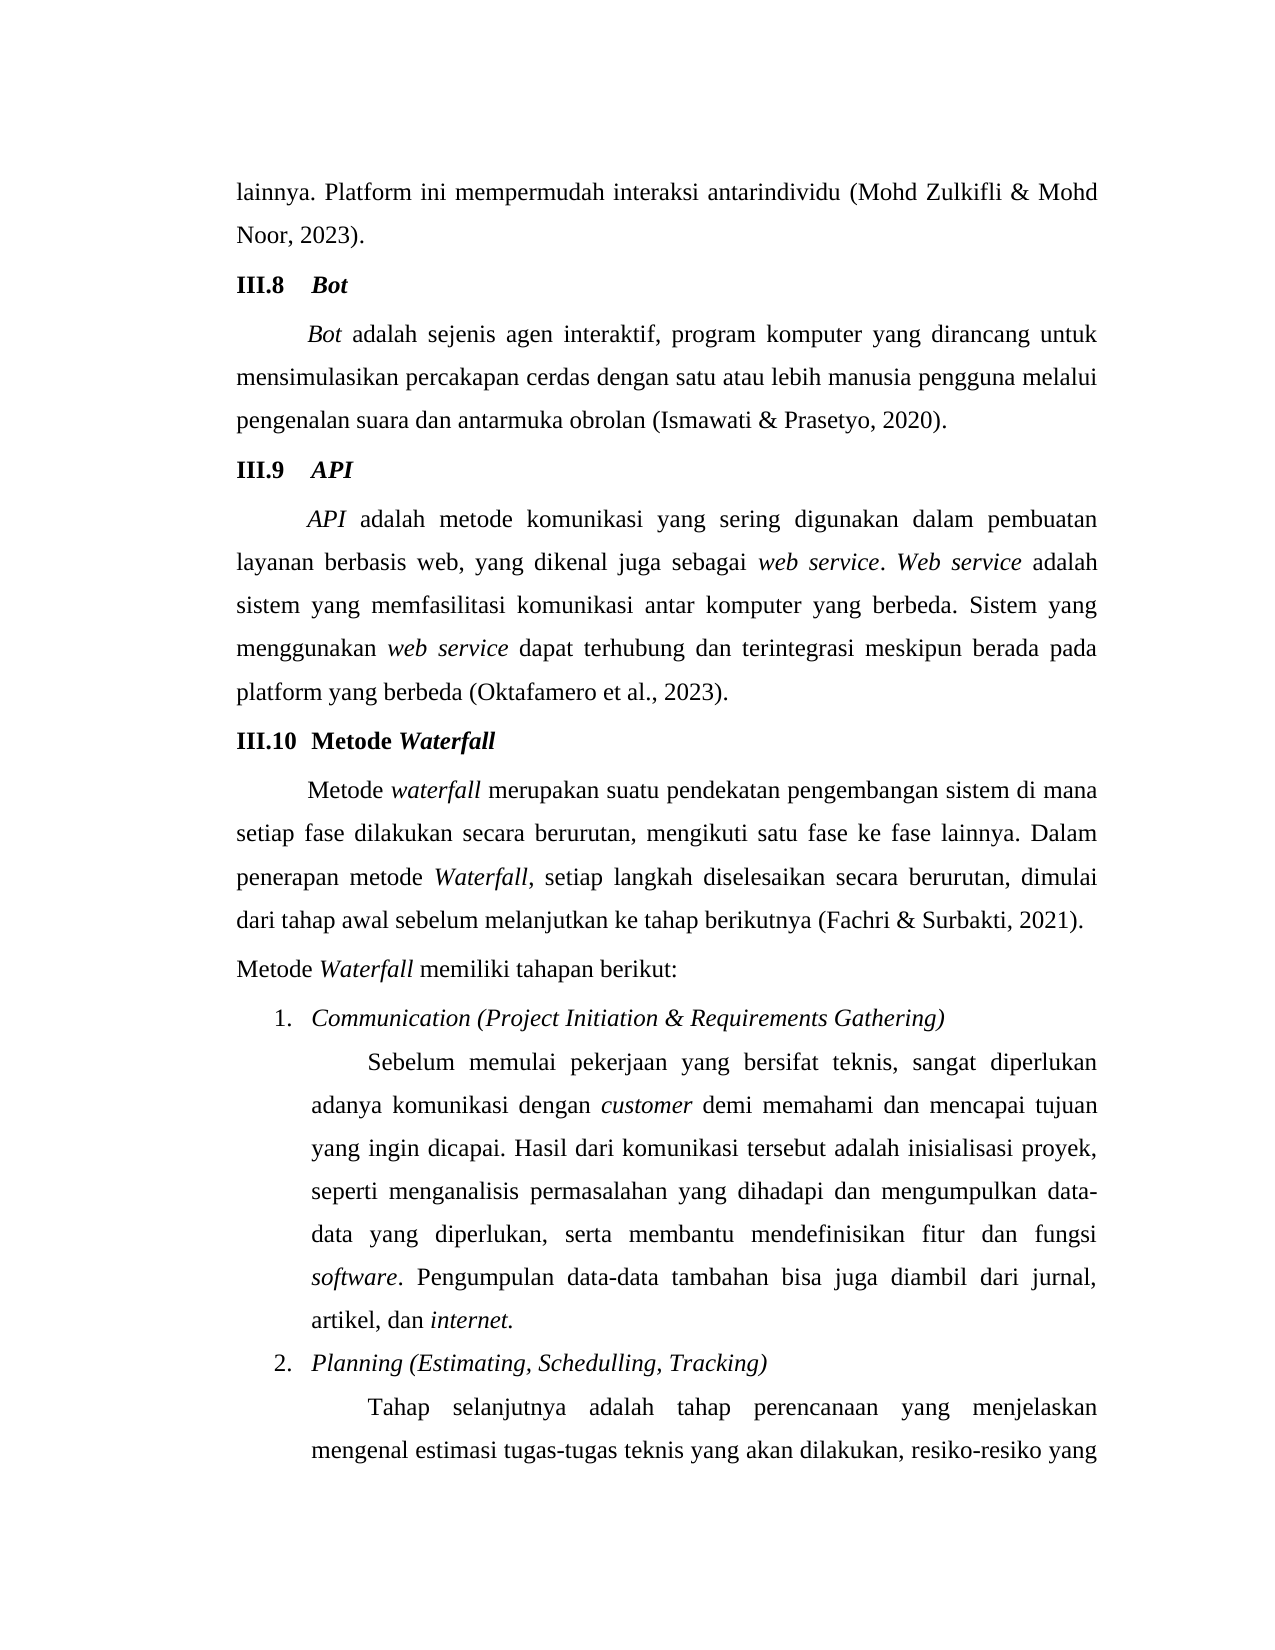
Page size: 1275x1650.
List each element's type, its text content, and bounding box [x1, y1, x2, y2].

text Metode waterfall merupakan suatu pendekatan pengembangan sistem di mana setiap fase dilakukan secara berurutan, mengikuti satu fase ke fase lainnya. Dalam penerapan metode Waterfall, setiap langkah diselesaikan secara berurutan, dimulai dari tahap awal sebelum melanjutkan ke tahap berikutnya (Fachri & Surbakti, 2021). [236, 775, 1098, 933]
text Metode Waterfall memiliki tahapan berikut: [236, 954, 1098, 983]
subtitle Bot [236, 270, 1098, 298]
list Communication (Project Initiation & Requirements Gathering) [274, 1003, 1098, 1032]
list Planning (Estimating, Schedulling, Tracking) [274, 1348, 1098, 1377]
text API adalah metode komunikasi yang sering digunakan dalam pembuatan layanan berbasis web, yang dikenal juga sebagai web service. Web service adalah sistem yang memfasilitasi komunikasi antar komputer yang berbeda. Sistem yang menggunakan web service dapat terhubung dan terintegrasi meskipun berada pada platform yang berbeda (Oktafamero et al., 2023). [236, 504, 1098, 705]
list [311, 1392, 1098, 1463]
subtitle Metode Waterfall [236, 726, 1098, 755]
text Bot adalah sejenis agen interaktif, program komputer yang dirancang untuk mensimulasikan percakapan cerdas dengan satu atau lebih manusia pengguna melalui pengenalan suara dan antarmuka obrolan (Ismawati & Prasetyo, 2020). [236, 319, 1098, 434]
list Sebelum memulai pekerjaan yang bersifat teknis, sangat diperlukan adanya komunikasi dengan customer demi memahami dan mencapai tujuan yang ingin dicapai. Hasil dari komunikasi tersebut adalah inisialisasi proyek, seperti menganalisis permasalahan yang dihadapi dan mengumpulkan data-data yang diperlukan, serta membantu mendefinisikan fitur dan fungsi software. Pengumpulan data-data tambahan bisa juga diambil dari jurnal, artikel, dan internet. [311, 1047, 1098, 1334]
subtitle API [236, 455, 1098, 483]
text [236, 177, 1098, 249]
